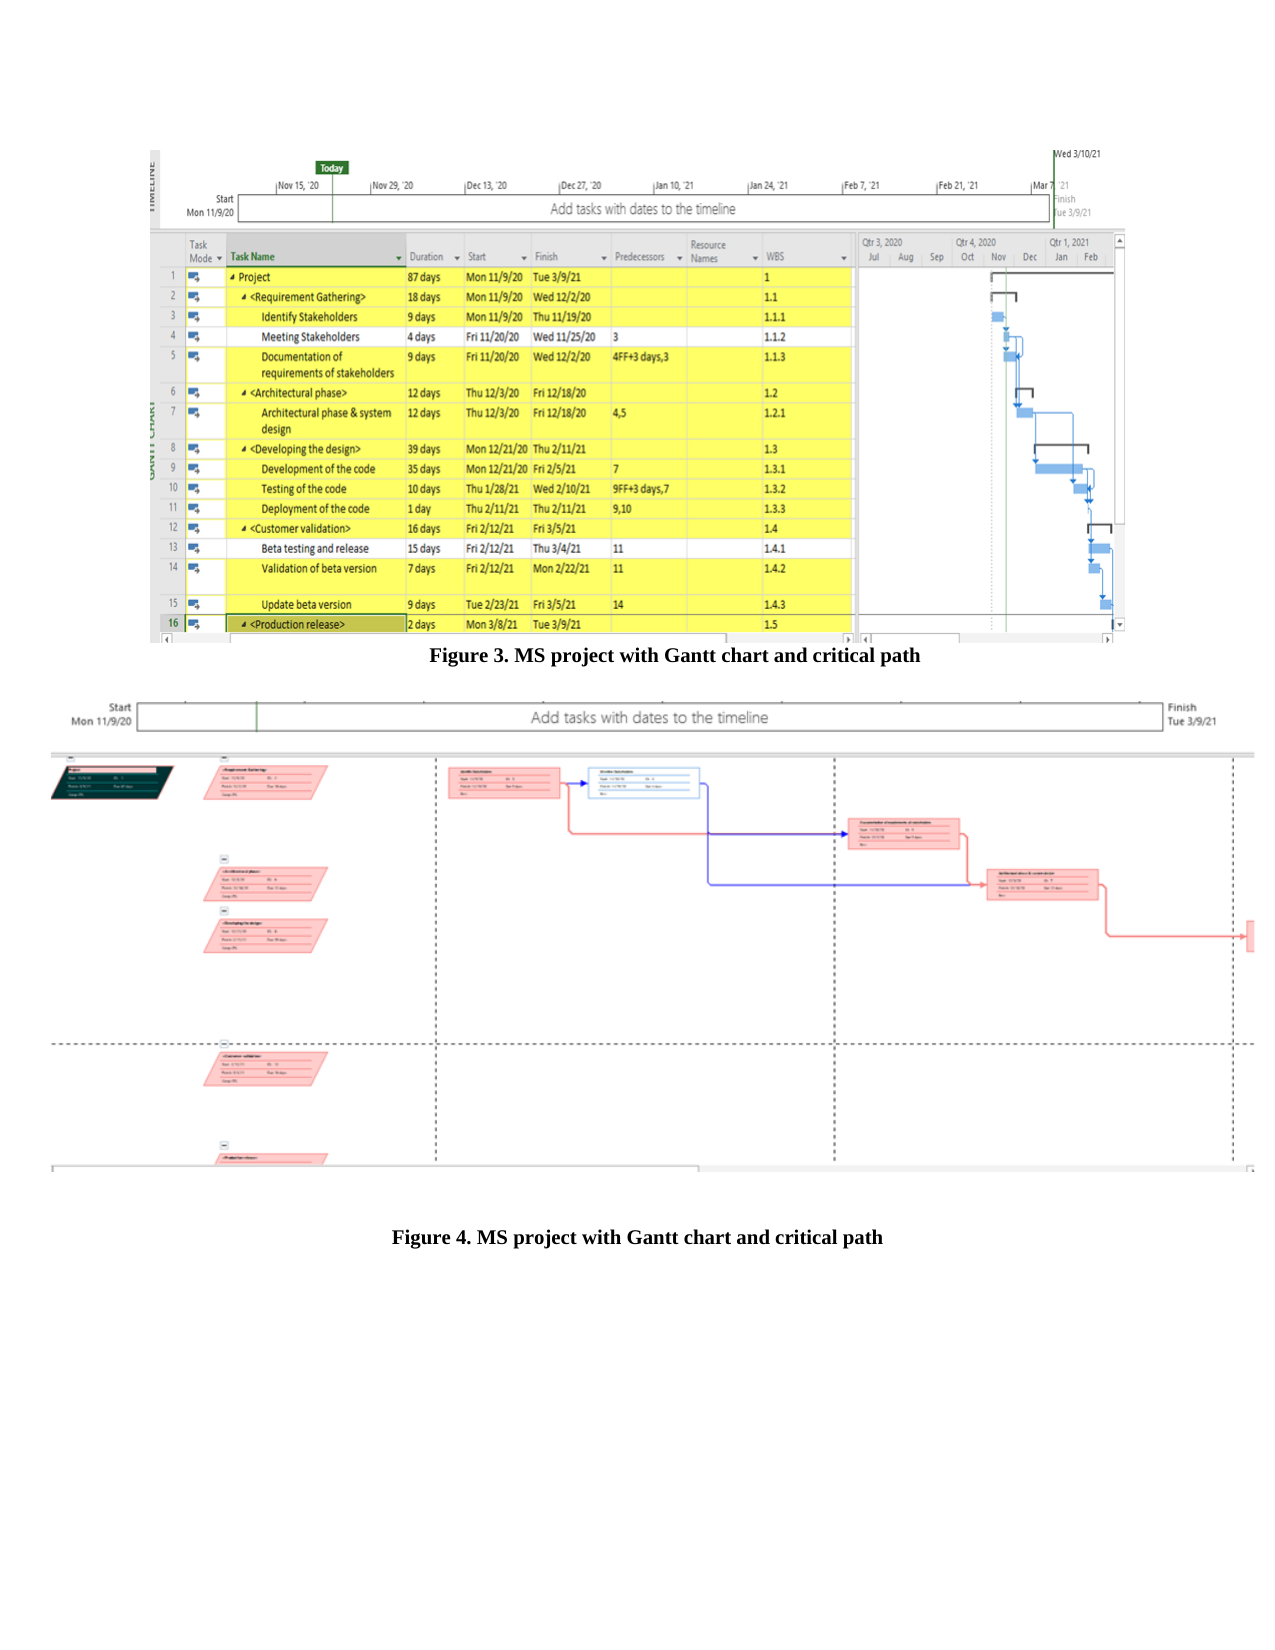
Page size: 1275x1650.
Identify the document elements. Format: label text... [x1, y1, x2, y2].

text Figure 4. MS project with Gantt chart and critical path [150, 1225, 1125, 1249]
picture [50, 701, 1255, 1172]
text Figure 3. MS project with Gantt chart and critical path [150, 643, 1125, 667]
picture [150, 150, 1125, 643]
